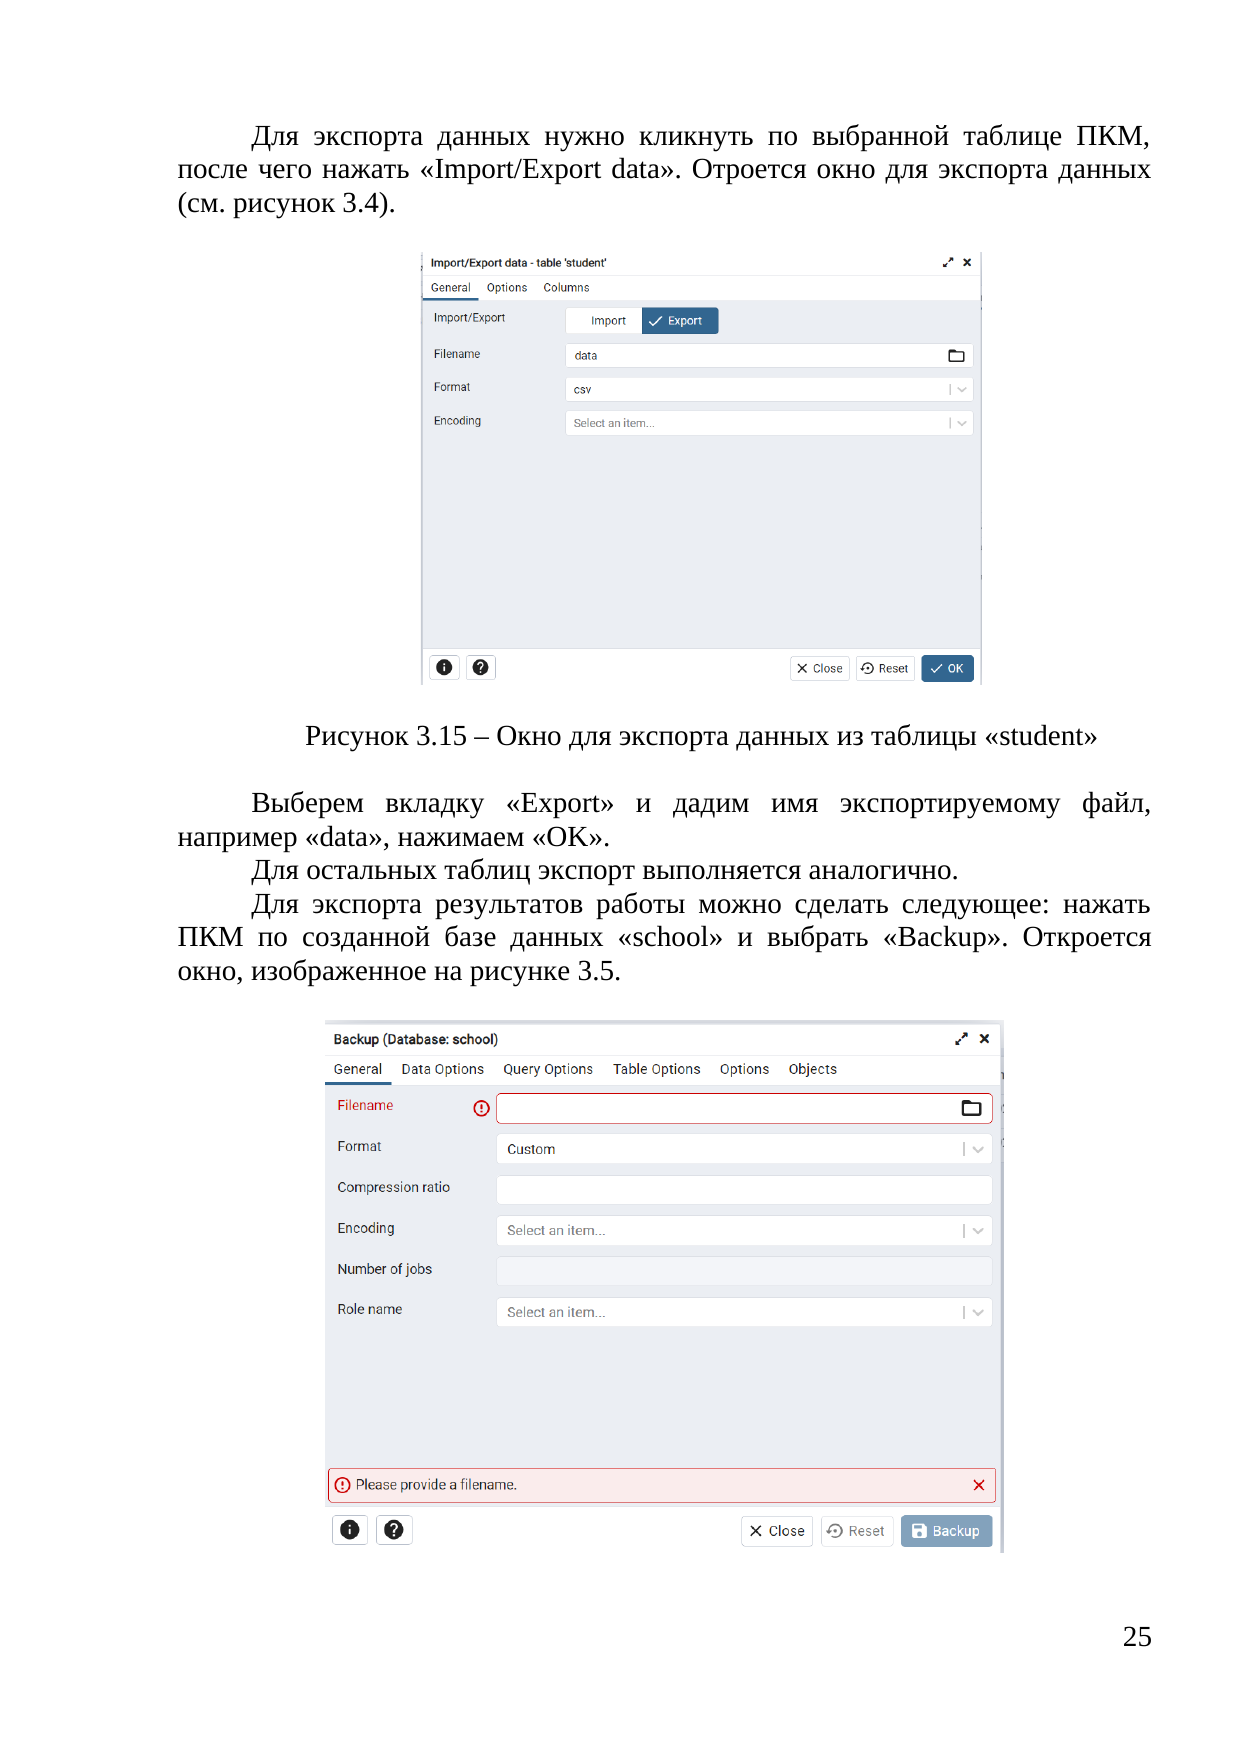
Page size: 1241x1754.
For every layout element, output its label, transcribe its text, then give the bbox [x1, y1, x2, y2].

text Для экспорта данных нужно кликнуть по выбранной таблице ПКМ, после чего нажать «Import/Export data». Отроется окно для экспорта данных (см. рисунок 3.4). [177, 118, 1152, 219]
text Рисунок 3.15 – Окно для экспорта данных из таблицы «student» [177, 718, 1152, 752]
picture [325, 1020, 1004, 1553]
text Выберем вкладку «Export» и дадим имя экспортируемому файл, например «data», нажимаем «OK». [177, 785, 1152, 852]
picture [420, 252, 982, 685]
text Для экспорта результатов работы можно сделать следующее: нажать ПКМ по созданной базе данных «school» и выбрать «Backup». Откроется окно, изображенное на рисунке 3.5. [177, 886, 1152, 987]
text Для остальных таблиц экспорт выполняется аналогично. [177, 852, 1152, 886]
